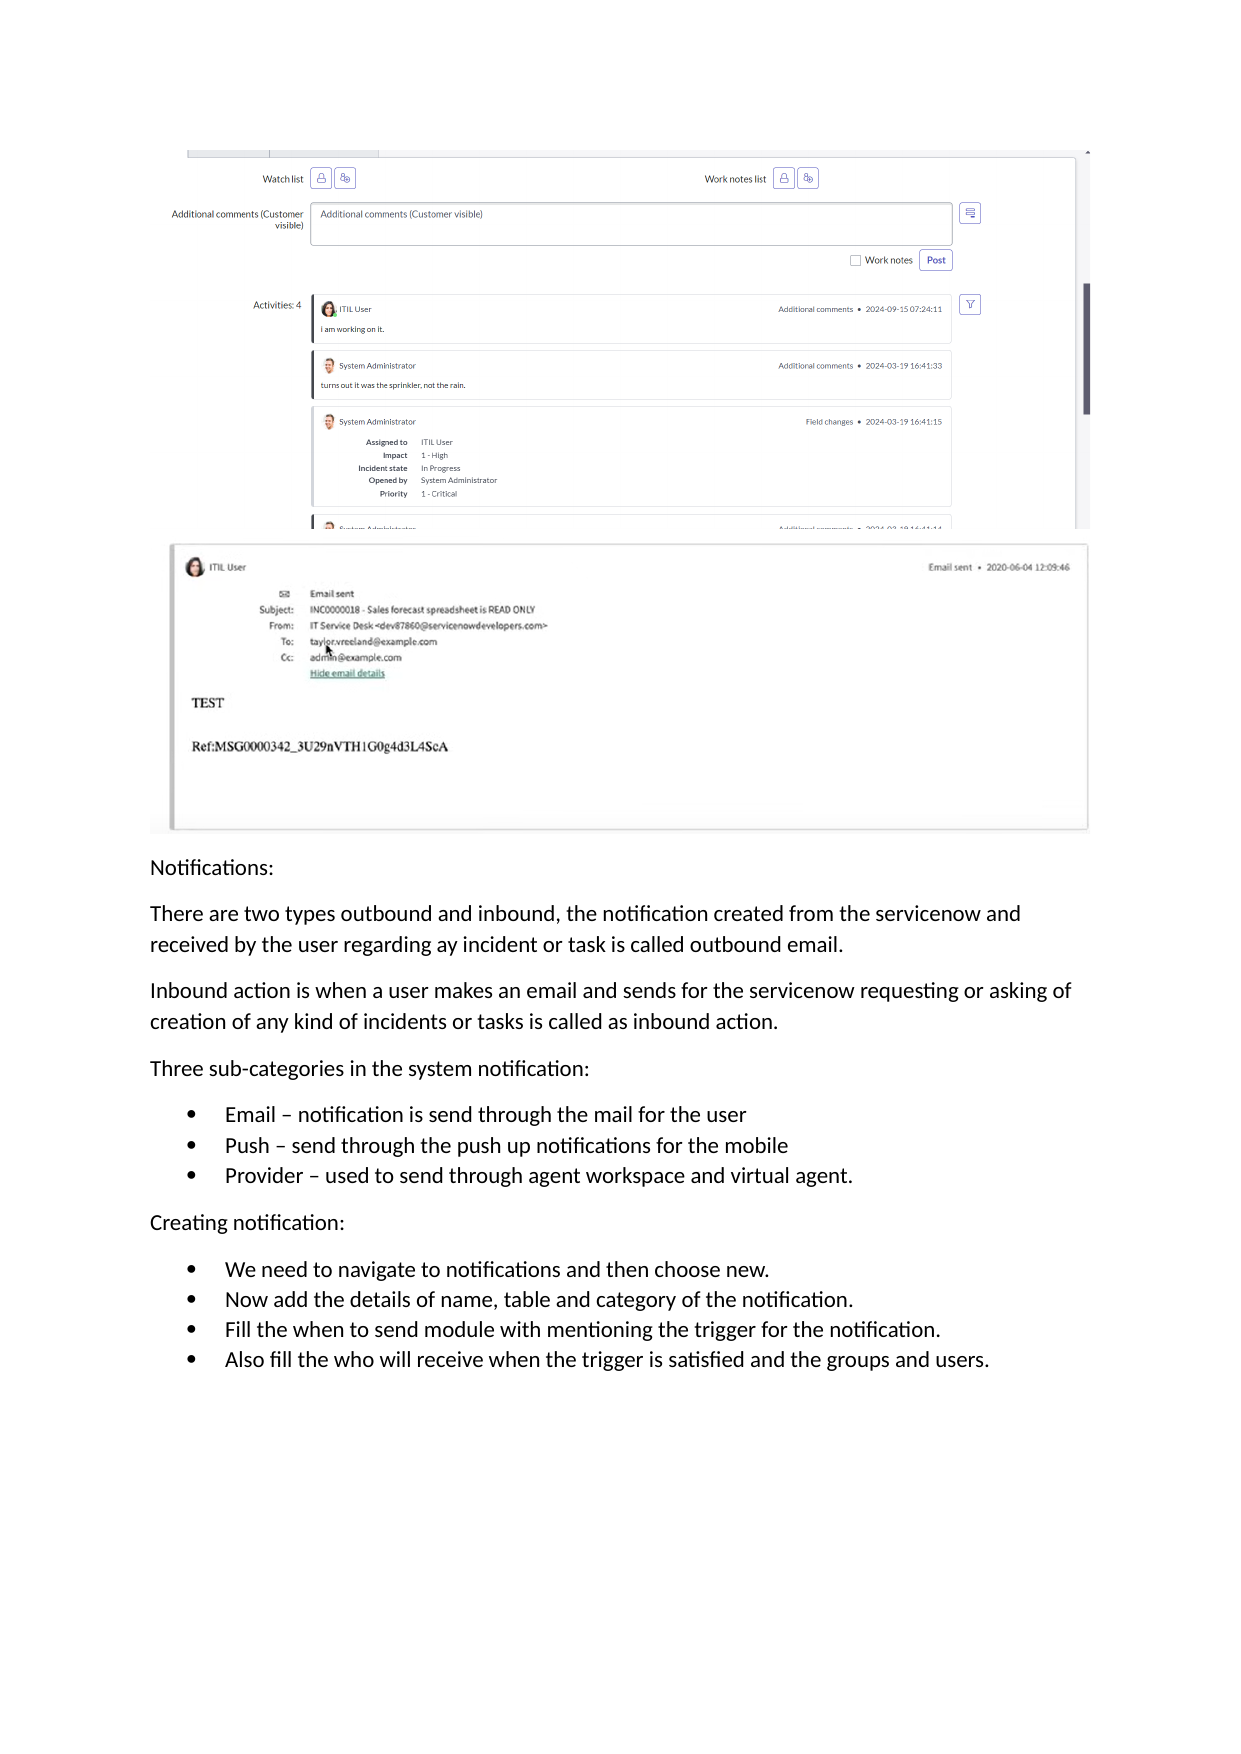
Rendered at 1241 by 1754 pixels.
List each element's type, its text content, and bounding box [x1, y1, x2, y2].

text There are two types outbound and inbound, the notification created from the servicenow and received by the user regarding ay incident or task is called outbound email. [150, 899, 1090, 958]
picture [150, 150, 1091, 529]
list Fill the when to send module with mentioning the trigger for the notification. [187, 1315, 1090, 1343]
text Creating notification: [150, 1208, 1090, 1236]
text Three sub-categories in the system notification: [150, 1054, 1090, 1082]
list Push – send through the push up notifications for the mobile [187, 1131, 1090, 1159]
list We need to navigate to notifications and then choose new. [187, 1255, 1090, 1283]
list Now add the details of name, table and category of the notification. [187, 1285, 1090, 1313]
list Email – notification is send through the mail for the user [187, 1101, 1090, 1129]
list Provider – used to send through agent workspace and virtual agent. [187, 1161, 1090, 1189]
text Inbound action is when a user makes an email and sends for the servicenow requesting or asking of creation of any kind of incidents or tasks is called as inbound action. [150, 977, 1090, 1035]
list Also fill the who will receive when the trigger is satisfied and the groups and users. [187, 1345, 1090, 1373]
picture [150, 536, 1091, 834]
text Notifications: [150, 853, 1090, 881]
